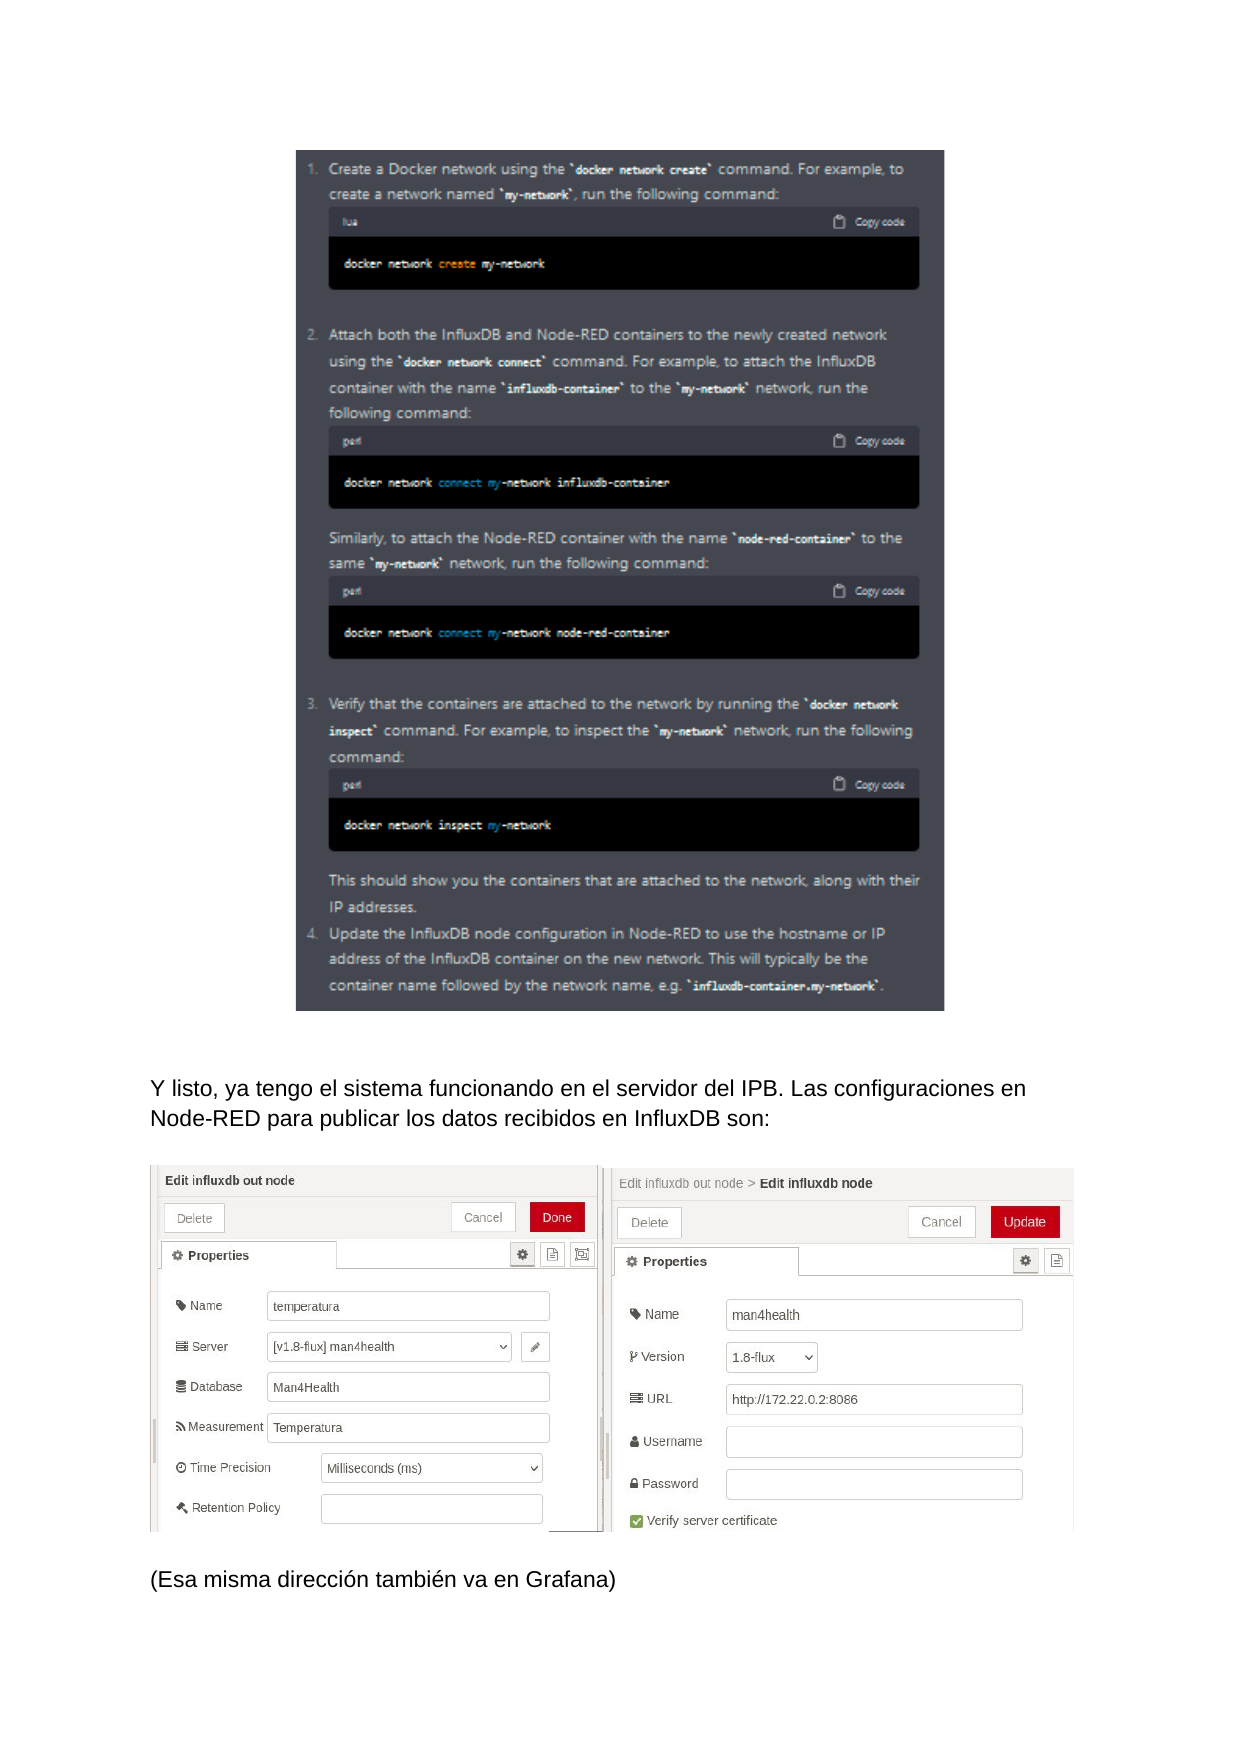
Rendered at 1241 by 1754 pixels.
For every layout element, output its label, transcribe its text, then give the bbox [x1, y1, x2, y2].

text Y listo, ya tengo el sistema funcionando en el servidor del IPB. Las configuraciones en Node-RED para publicar los datos recibidos en InfluxDB son: [150, 1075, 1090, 1132]
picture [295, 150, 945, 1011]
picture [150, 1165, 1074, 1532]
text (Esa misma dirección también va en Grafana) [150, 1566, 1090, 1592]
